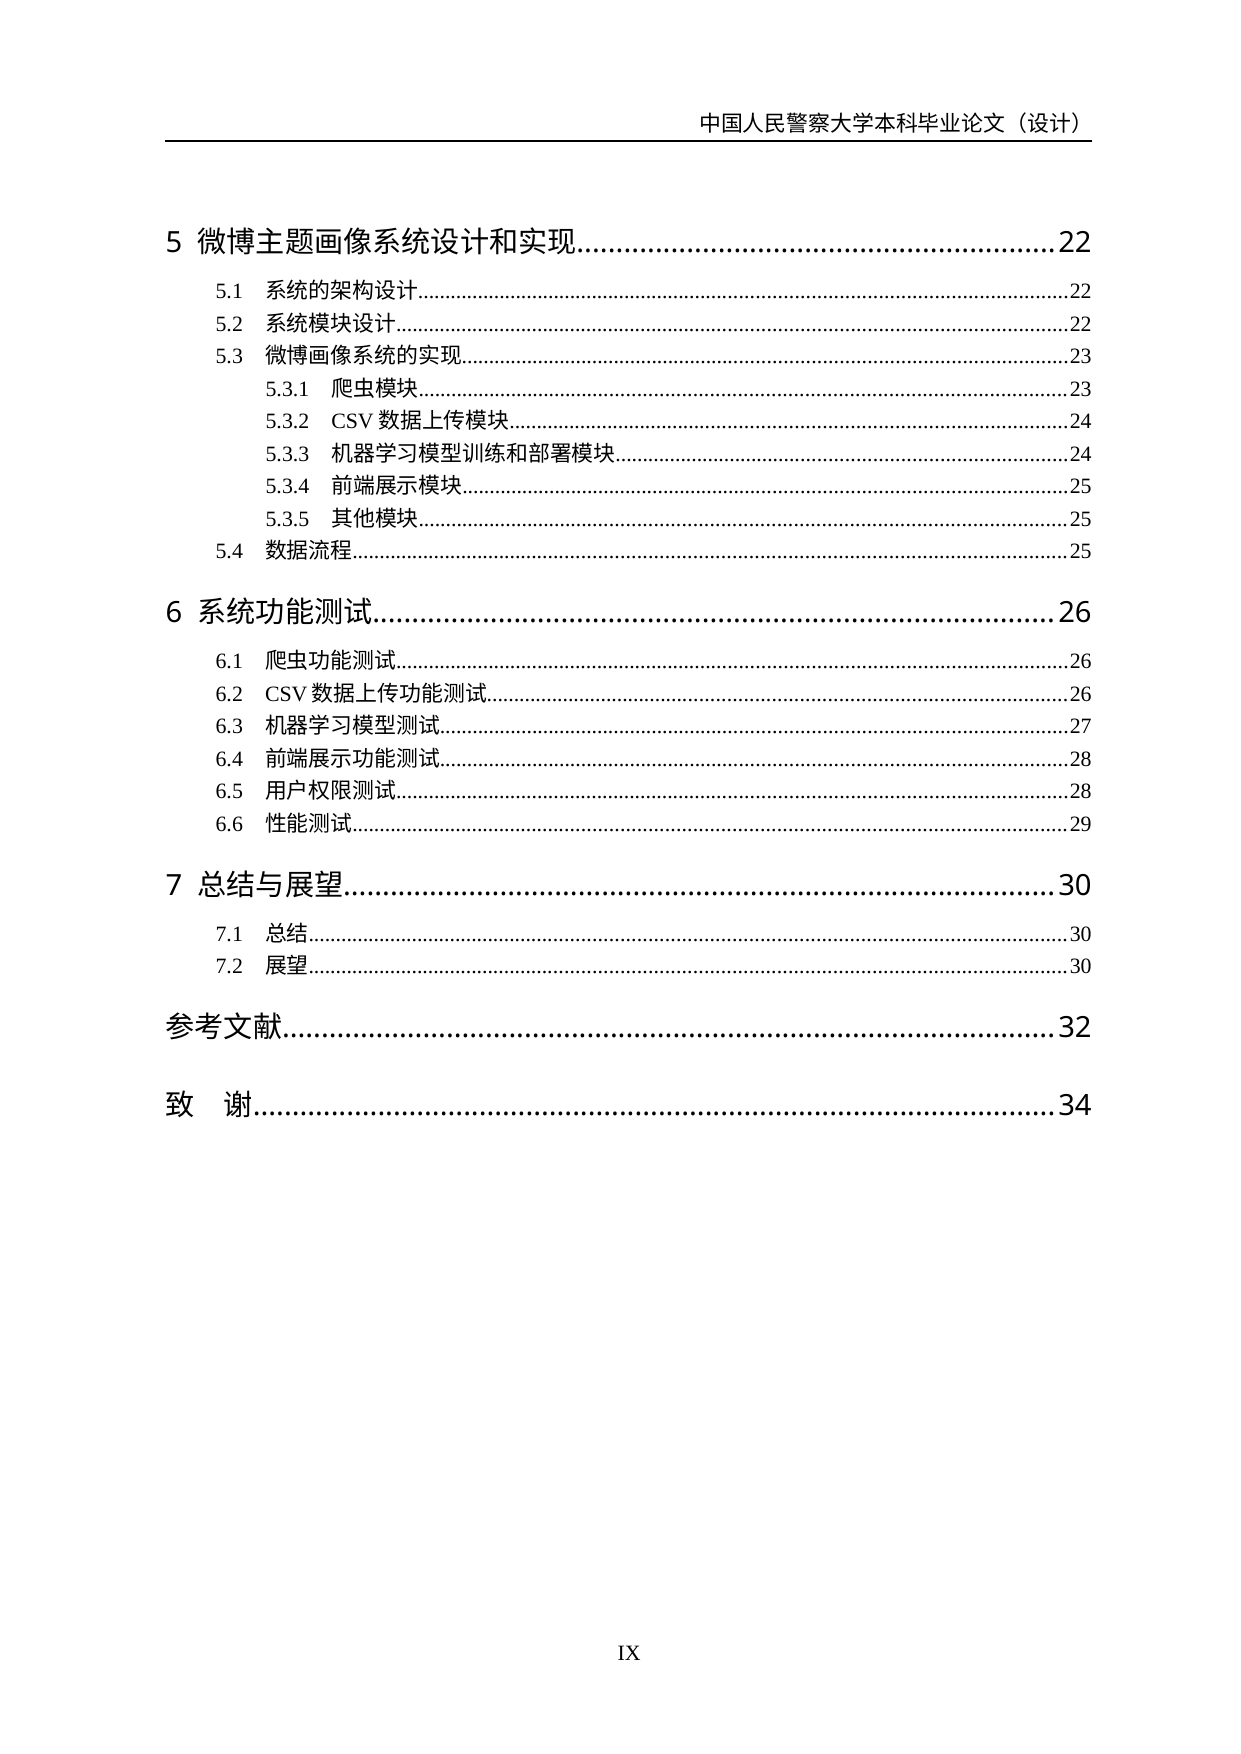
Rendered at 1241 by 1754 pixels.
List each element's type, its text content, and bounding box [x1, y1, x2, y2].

text 5.3.3 机器学习模型训练和部署模块 24 [265, 435, 1092, 468]
text 6.1 爬虫功能测试 26 [215, 643, 1092, 675]
text 5.1 系统的架构设计 22 [215, 273, 1092, 305]
text 6.6 性能测试 29 [215, 805, 1092, 838]
text 参考文献 32 [165, 993, 1092, 1058]
text 5 微博主题画像系统设计和实现 22 [165, 208, 1092, 273]
text 6.5 用户权限测试 28 [215, 773, 1092, 805]
text 5.2 系统模块设计 22 [215, 305, 1092, 338]
text 5.3.4 前端展示模块 25 [265, 468, 1092, 500]
text 5.4 数据流程 25 [215, 533, 1092, 565]
text 致 谢 34 [165, 1070, 1092, 1135]
text 5.3 微博画像系统的实现 23 [215, 338, 1092, 370]
text 5.3.2 CSV数据上传模块 24 [265, 403, 1092, 435]
text 7 总结与展望 30 [165, 850, 1092, 915]
text 6 系统功能测试 26 [165, 578, 1092, 643]
text 6.3 机器学习模型测试 27 [215, 708, 1092, 740]
text 7.1 总结 30 [215, 915, 1092, 948]
text 5.3.5 其他模块 25 [265, 500, 1092, 533]
text 7.2 展望 30 [215, 948, 1092, 980]
text 5.3.1 爬虫模块 23 [265, 370, 1092, 403]
text 6.2 CSV数据上传功能测试 26 [215, 675, 1092, 708]
text 6.4 前端展示功能测试 28 [215, 740, 1092, 773]
